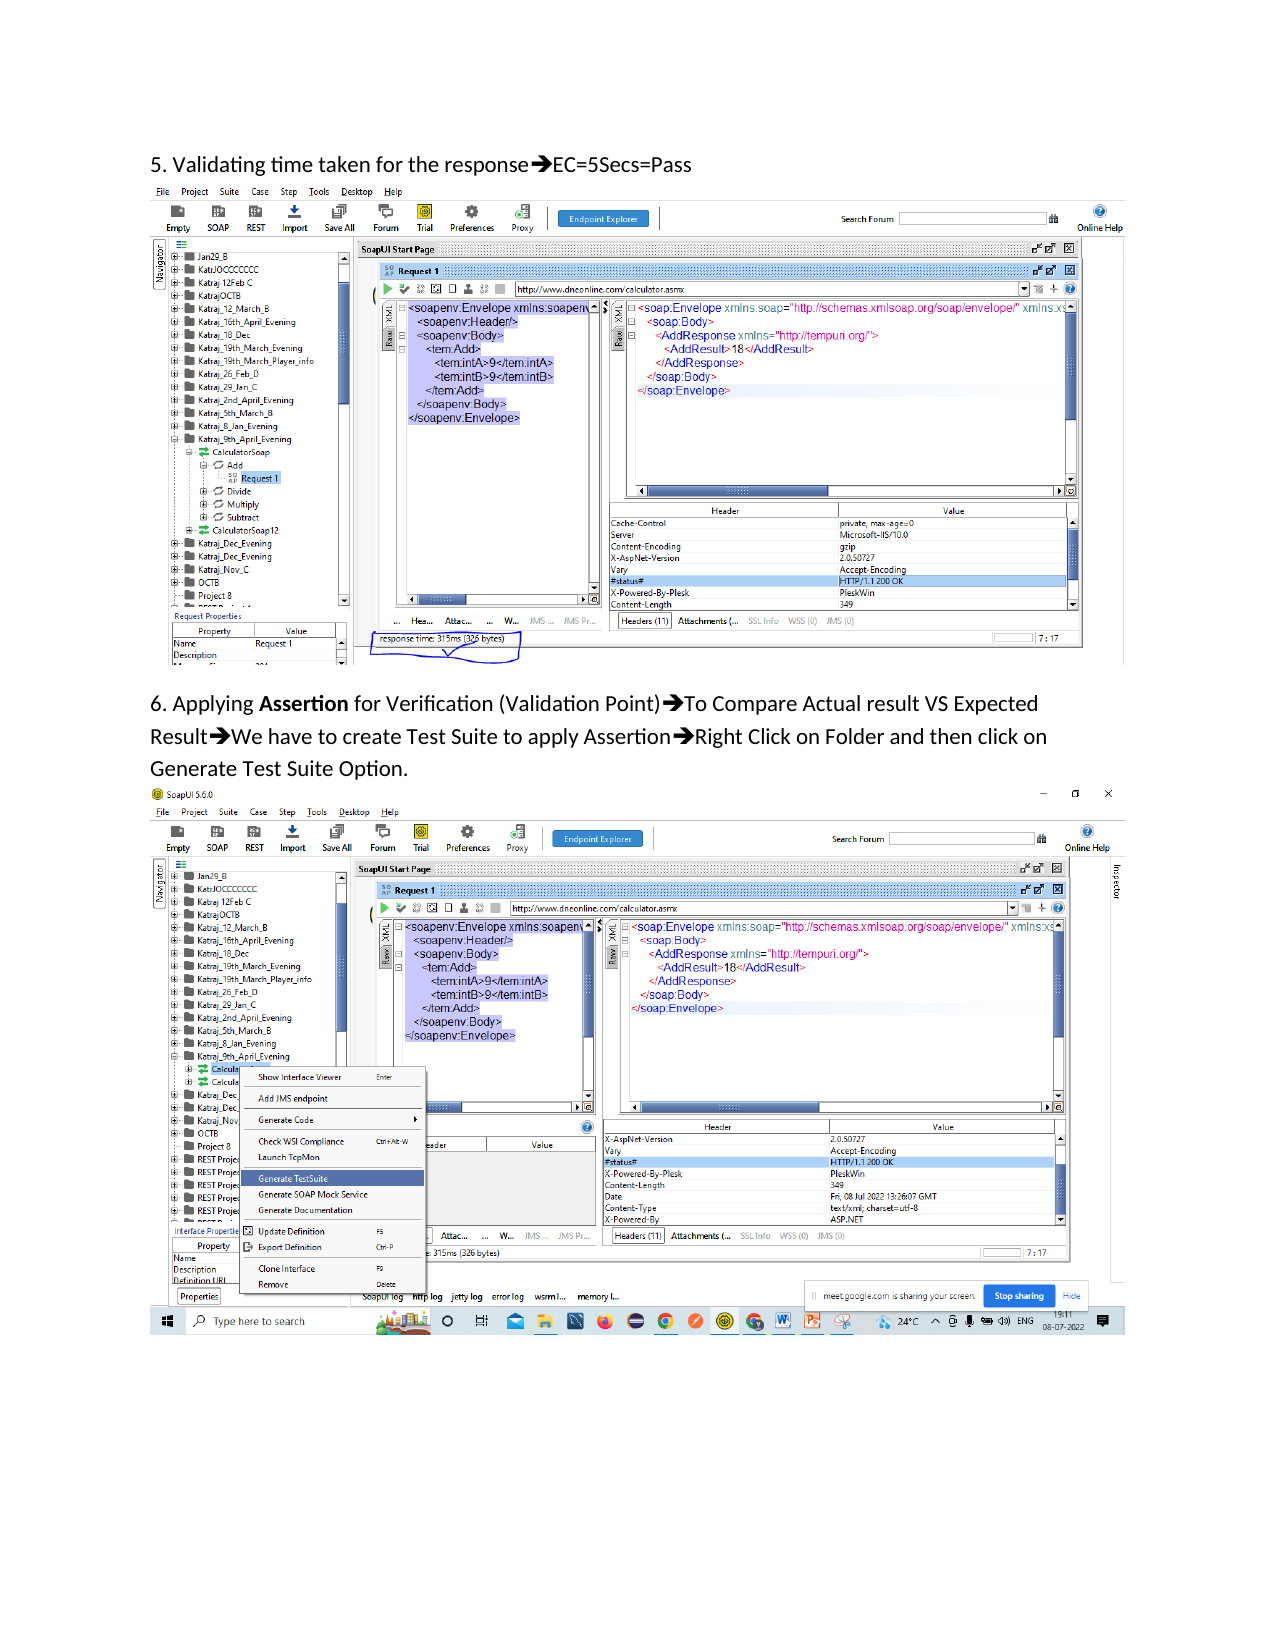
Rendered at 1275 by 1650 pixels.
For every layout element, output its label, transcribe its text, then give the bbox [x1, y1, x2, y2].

picture [150, 182, 1125, 665]
picture [150, 786, 1125, 1335]
text 5. Validating time taken for the responseEC=5Secs=Pass [150, 150, 1125, 182]
text 6. Applying Assertion for Verification (Validation Point)To Compare Actual result VS Expected ResultWe have to create Test Suite to apply AssertionRight Click on Folder and then click on Generate Test Suite Option. [150, 689, 1125, 786]
